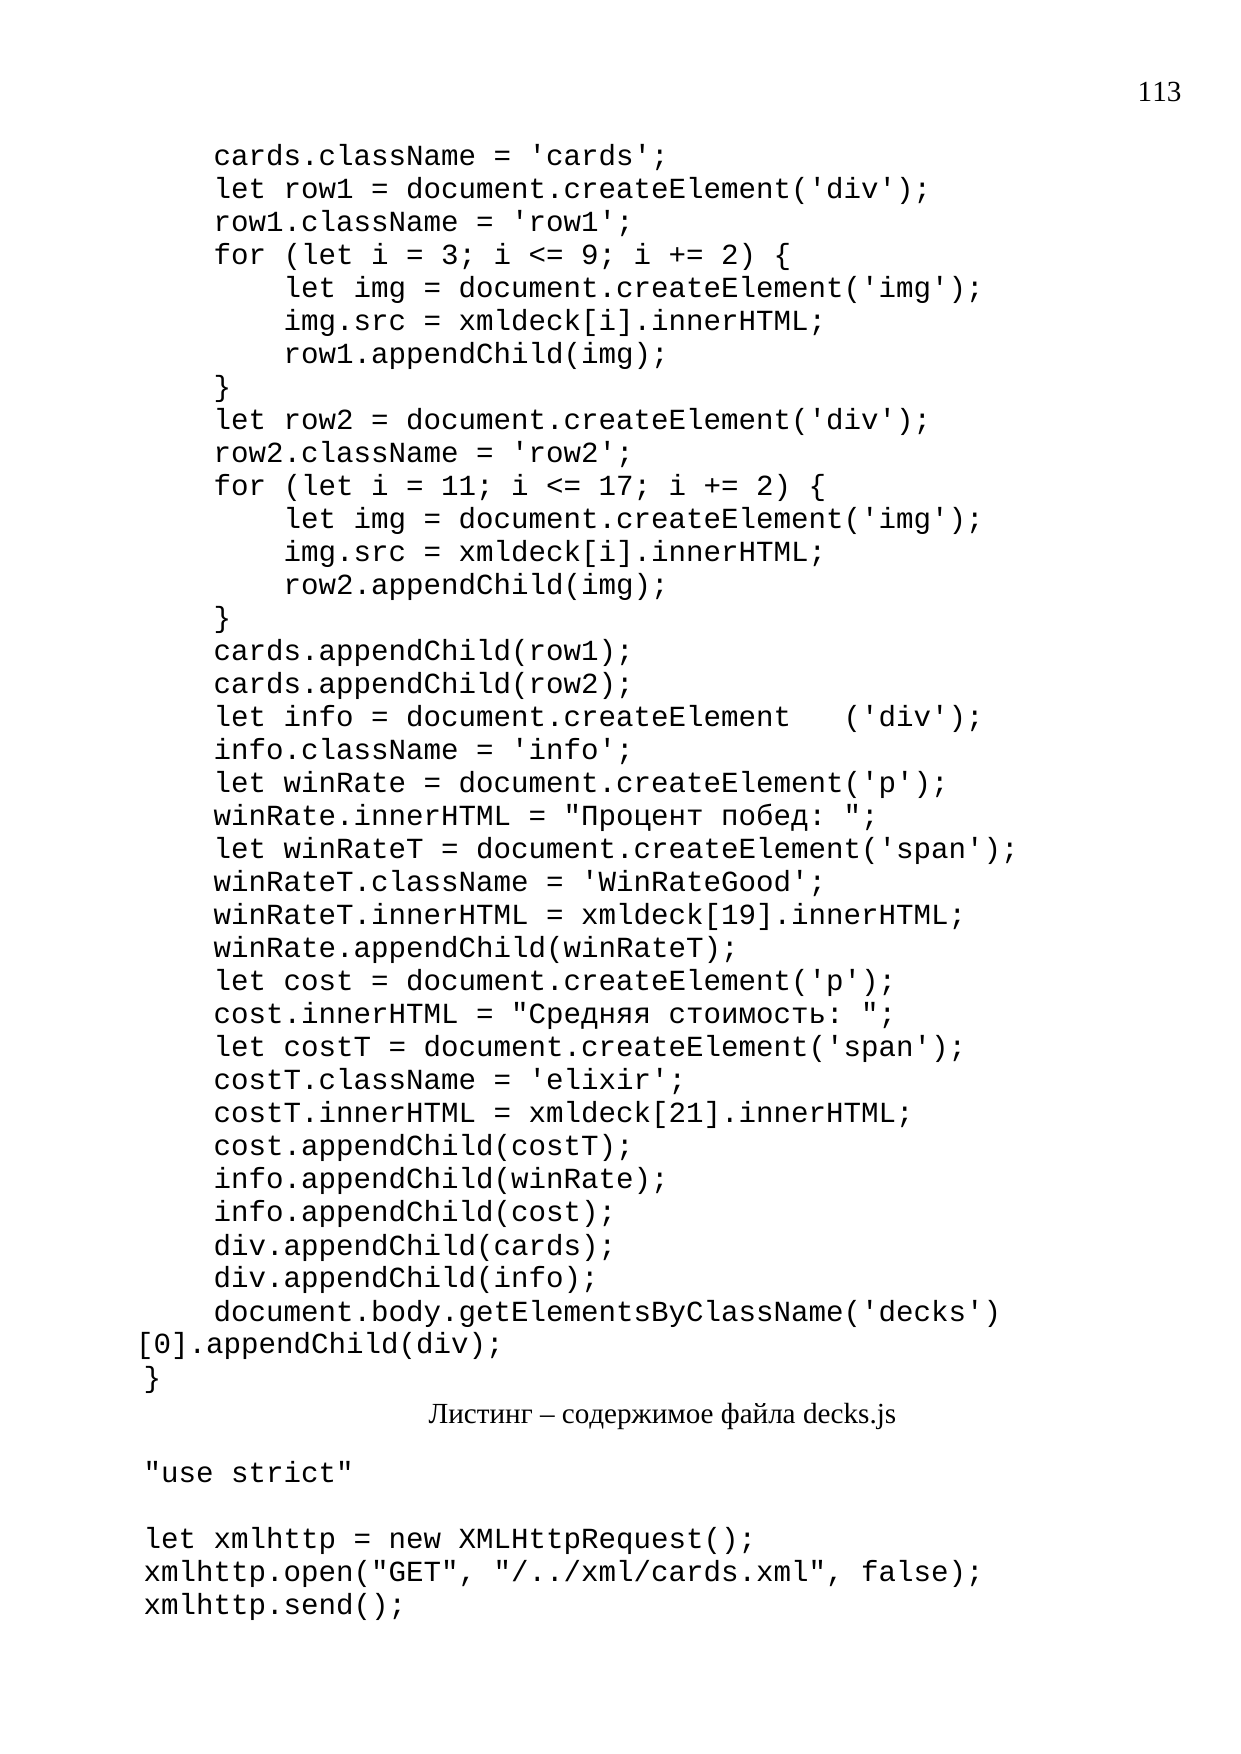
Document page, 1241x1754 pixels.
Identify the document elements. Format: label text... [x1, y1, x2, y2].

text "use strict" [136, 1458, 1181, 1491]
text winRateT.className = 'WinRateGood'; [136, 867, 1181, 900]
text info.appendChild(winRate); [136, 1164, 1181, 1198]
text let cost = document.createElement('p'); [136, 966, 1181, 999]
text winRate.innerHTML = "Процент побед: "; [136, 801, 1181, 834]
text row2.appendChild(img); [136, 570, 1181, 603]
text let row2 = document.createElement('div'); [136, 405, 1181, 438]
text for (let i = 11; i <= 17; i += 2) { [136, 471, 1181, 504]
text let costT = document.createElement('span'); [136, 1032, 1181, 1066]
text info.appendChild(cost); [136, 1198, 1181, 1231]
text let xmlhttp = new XMLHttpRequest(); [136, 1524, 1181, 1557]
text costT.innerHTML = xmldeck[21].innerHTML; [136, 1098, 1181, 1132]
text } [136, 372, 1181, 405]
text cards.className = 'cards'; [136, 141, 1181, 174]
text row2.className = 'row2'; [136, 438, 1181, 471]
text cost.innerHTML = "Средняя стоимость: "; [136, 999, 1181, 1032]
text for (let i = 3; i <= 9; i += 2) { [136, 240, 1181, 273]
text let row1 = document.createElement('div'); [136, 174, 1181, 207]
text div.appendChild(info); [136, 1264, 1181, 1297]
text Листинг – содержимое файла decks.js [136, 1396, 1181, 1429]
text cost.appendChild(costT); [136, 1132, 1181, 1164]
text info.className = 'info'; [136, 735, 1181, 768]
text xmlhttp.send(); [136, 1591, 1181, 1623]
text div.appendChild(cards); [136, 1231, 1181, 1264]
text costT.className = 'elixir'; [136, 1066, 1181, 1098]
text let img = document.createElement('img'); [136, 504, 1181, 537]
text row1.appendChild(img); [136, 339, 1181, 372]
text xmlhttp.open("GET", "/../xml/cards.xml", false); [136, 1557, 1181, 1591]
text let winRateT = document.createElement('span'); [136, 834, 1181, 867]
text document.body.getElementsByClassName('decks')[0].appendChild(div); [136, 1297, 1181, 1363]
text cards.appendChild(row1); [136, 636, 1181, 669]
text winRate.appendChild(winRateT); [136, 933, 1181, 966]
text cards.appendChild(row2); [136, 669, 1181, 702]
text winRateT.innerHTML = xmldeck[19].innerHTML; [136, 900, 1181, 933]
text row1.className = 'row1'; [136, 207, 1181, 240]
text let info = document.createElement ('div'); [136, 702, 1181, 735]
text } [136, 603, 1181, 636]
text img.src = xmldeck[i].innerHTML; [136, 537, 1181, 570]
text } [136, 1363, 1181, 1396]
text img.src = xmldeck[i].innerHTML; [136, 306, 1181, 339]
text let img = document.createElement('img'); [136, 273, 1181, 306]
text let winRate = document.createElement('p'); [136, 768, 1181, 801]
